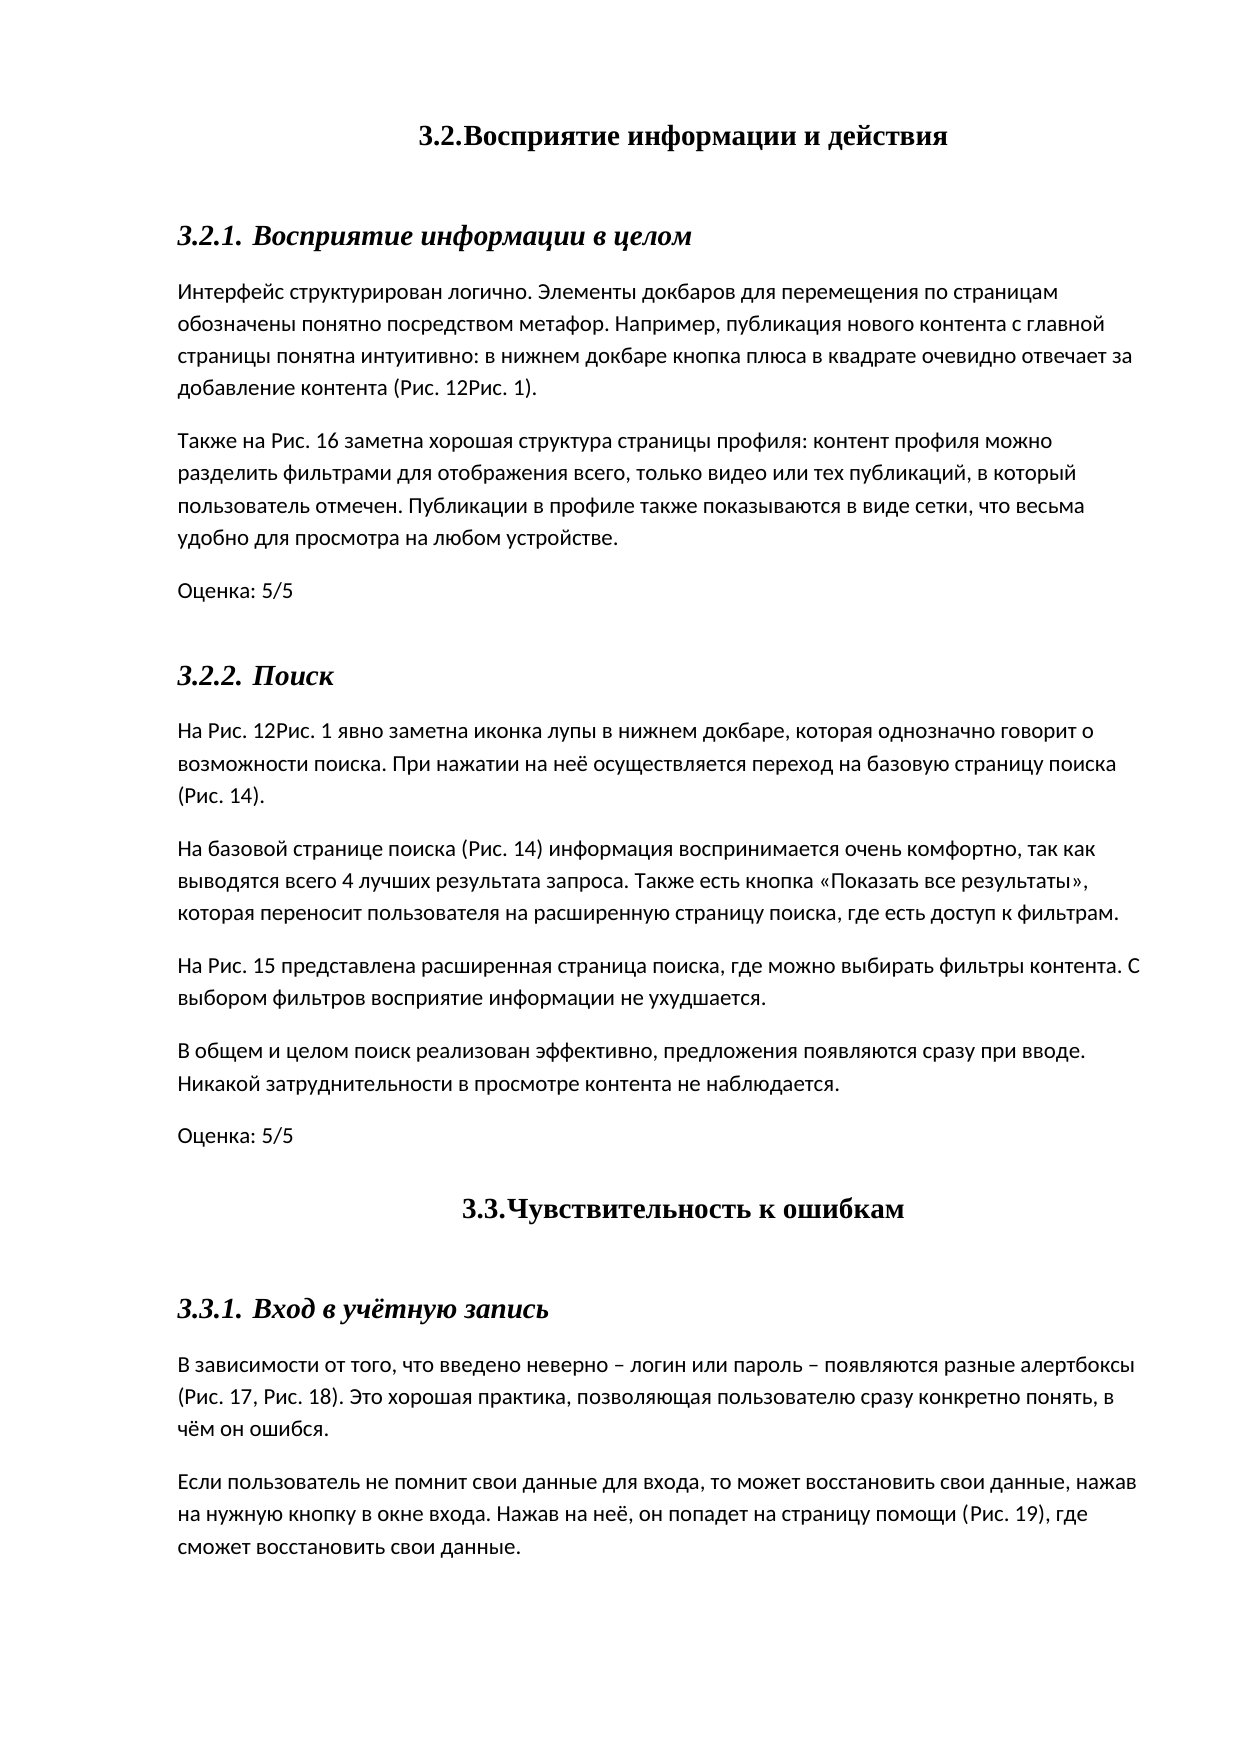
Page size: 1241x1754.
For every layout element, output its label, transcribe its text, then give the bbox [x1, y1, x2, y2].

subtitle Поиск [177, 646, 1152, 691]
text Также на Рис. 16 заметна хорошая структура страницы профиля: контент профиля можно разделить фильтрами для отображения всего, только видео или тех публикаций, в который пользователь отмечен. Публикации в профиле также показываются в виде сетки, что весьма удобно для просмотра на любом устройстве. [177, 426, 1152, 551]
subtitle Восприятие информации в целом [177, 206, 1152, 252]
text На базовой странице поиска (Рис. 14) информация воспринимается очень комфортно, так как выводятся всего 4 лучших результата запроса. Также есть кнопка «Показать все результаты», которая переносит пользователя на расширенную страницу поиска, где есть доступ к фильтрам. [177, 834, 1152, 926]
text Оценка: 5/5 [177, 1122, 1152, 1150]
subtitle Восприятие информации и действия [215, 118, 1152, 152]
text Если пользователь не помнит свои данные для входа, то может восстановить свои данные, нажав на нужную кнопку в окне входа. Нажав на неё, он попадет на страницу помощи (Рис. 19), где сможет восстановить свои данные. [177, 1467, 1152, 1560]
text В зависимости от того, что введено неверно – логин или пароль – появляются разные алертбоксы (Рис. 17, Рис. 18). Это хорошая практика, позволяющая пользователю сразу конкретно понять, в чём он ошибся. [177, 1350, 1152, 1442]
subtitle Вход в учётную запись [177, 1279, 1152, 1325]
text На Рис. 15 представлена расширенная страница поиска, где можно выбирать фильтры контента. С выбором фильтров восприятие информации не ухудшается. [177, 951, 1152, 1011]
text Оценка: 5/5 [177, 576, 1152, 604]
subtitle Чувствительность к ошибкам [215, 1191, 1152, 1225]
text Интерфейс структурирован логично. Элементы докбаров для перемещения по страницам обозначены понятно посредством метафор. Например, публикация нового контента с главной страницы понятна интуитивно: в нижнем докбаре кнопка плюса в квадрате очевидно отвечает за добавление контента (Рис. 12). [177, 277, 1152, 401]
text На Рис. 12 явно заметна иконка лупы в нижнем докбаре, которая однозначно говорит о возможности поиска. При нажатии на неё осуществляется переход на базовую страницу поиска (Рис. 14). [177, 716, 1152, 809]
text В общем и целом поиск реализован эффективно, предложения появляются сразу при вводе. Никакой затруднительности в просмотре контента не наблюдается. [177, 1036, 1152, 1097]
